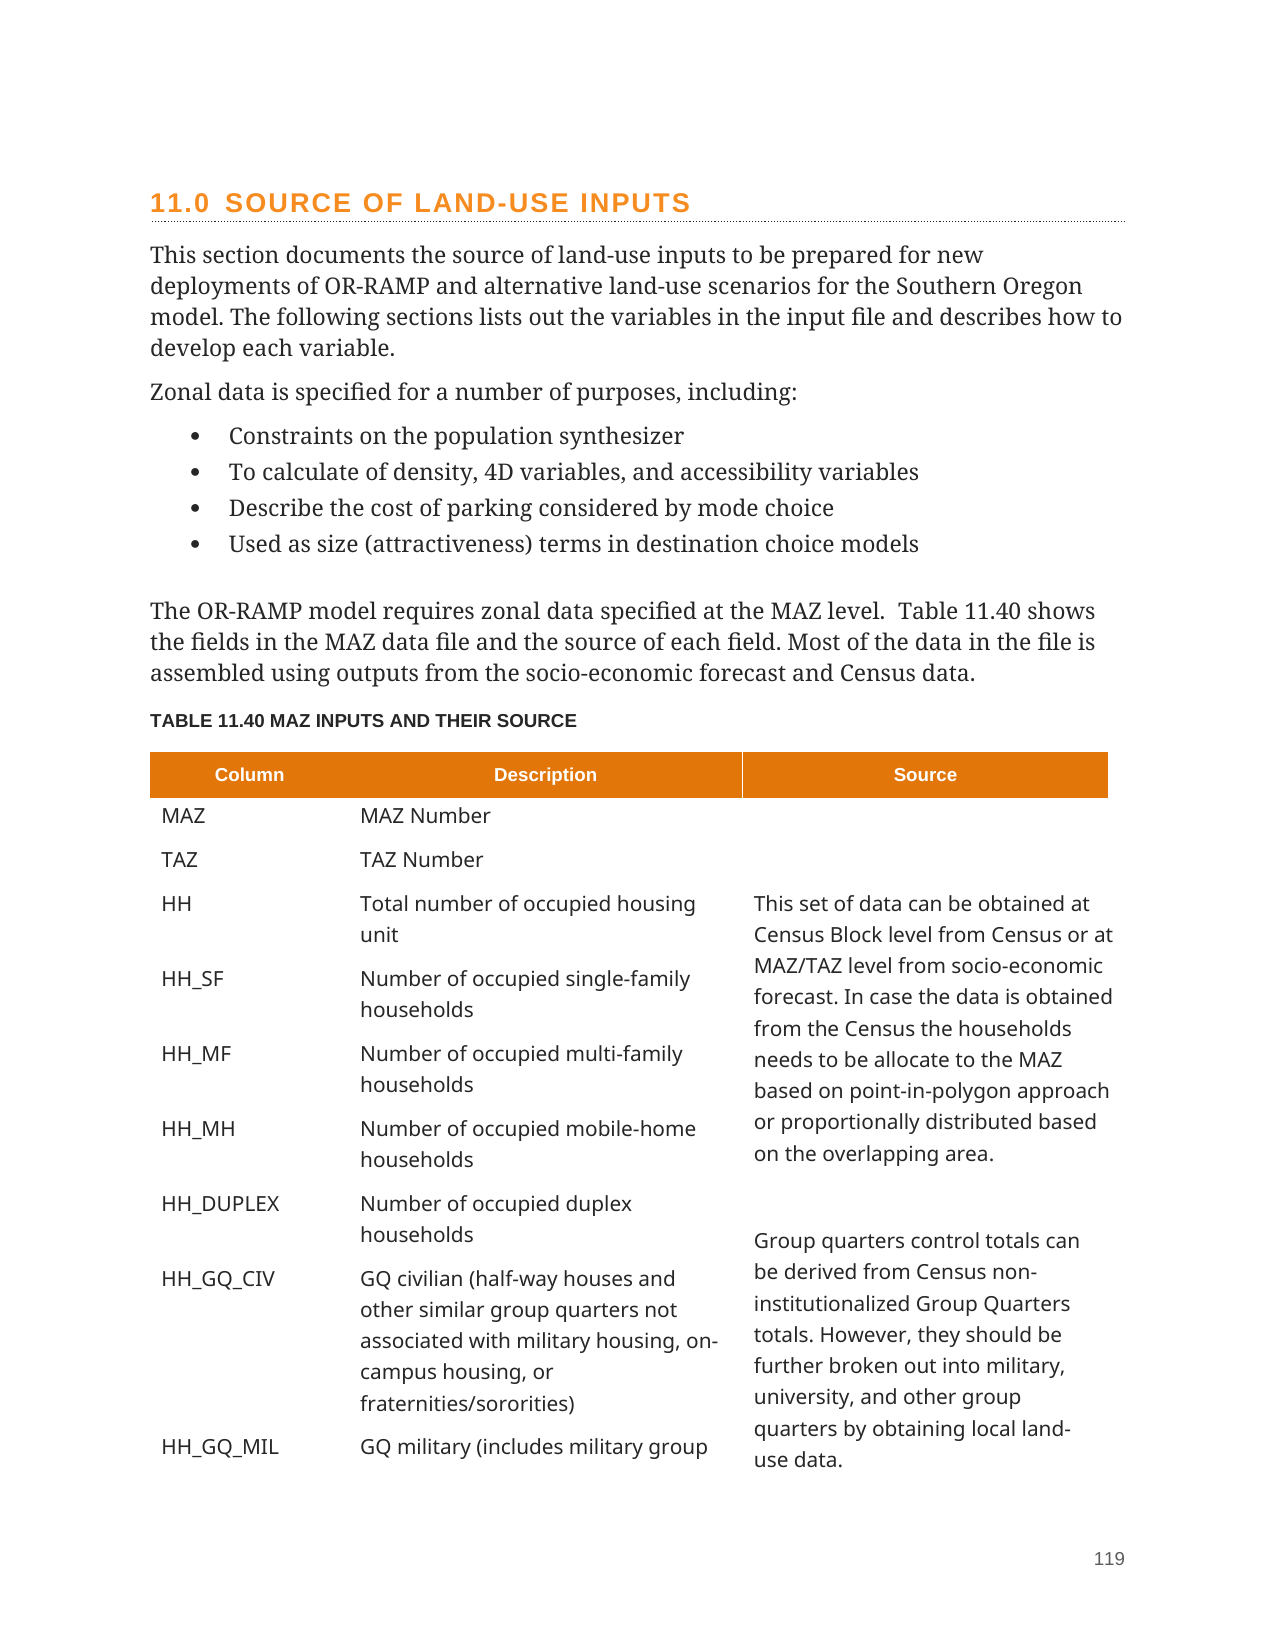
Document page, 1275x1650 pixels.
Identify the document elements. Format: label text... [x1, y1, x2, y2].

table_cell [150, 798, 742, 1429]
text This section documents the source of land-use inputs to be prepared for new deployments of OR-RAMP and alternative land-use scenarios for the Southern Oregon model. The following sections lists out the variables in the input file and describes how to develop each variable. [150, 238, 1125, 363]
list Describe the cost of parking considered by mode choice [191, 492, 1125, 523]
list Used as size (attractiveness) terms in destination choice models [191, 528, 1125, 559]
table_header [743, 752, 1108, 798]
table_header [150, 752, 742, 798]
text Zonal data is specified for a number of purposes, including: [150, 376, 1125, 407]
subtitle SOURCE OF LAND-USE INputs [150, 187, 1125, 222]
list Constraints on the population synthesizer [191, 420, 1125, 451]
list To calculate of density, 4D variables, and accessibility variables [191, 456, 1125, 487]
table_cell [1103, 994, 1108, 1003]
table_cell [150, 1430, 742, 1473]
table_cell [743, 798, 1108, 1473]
